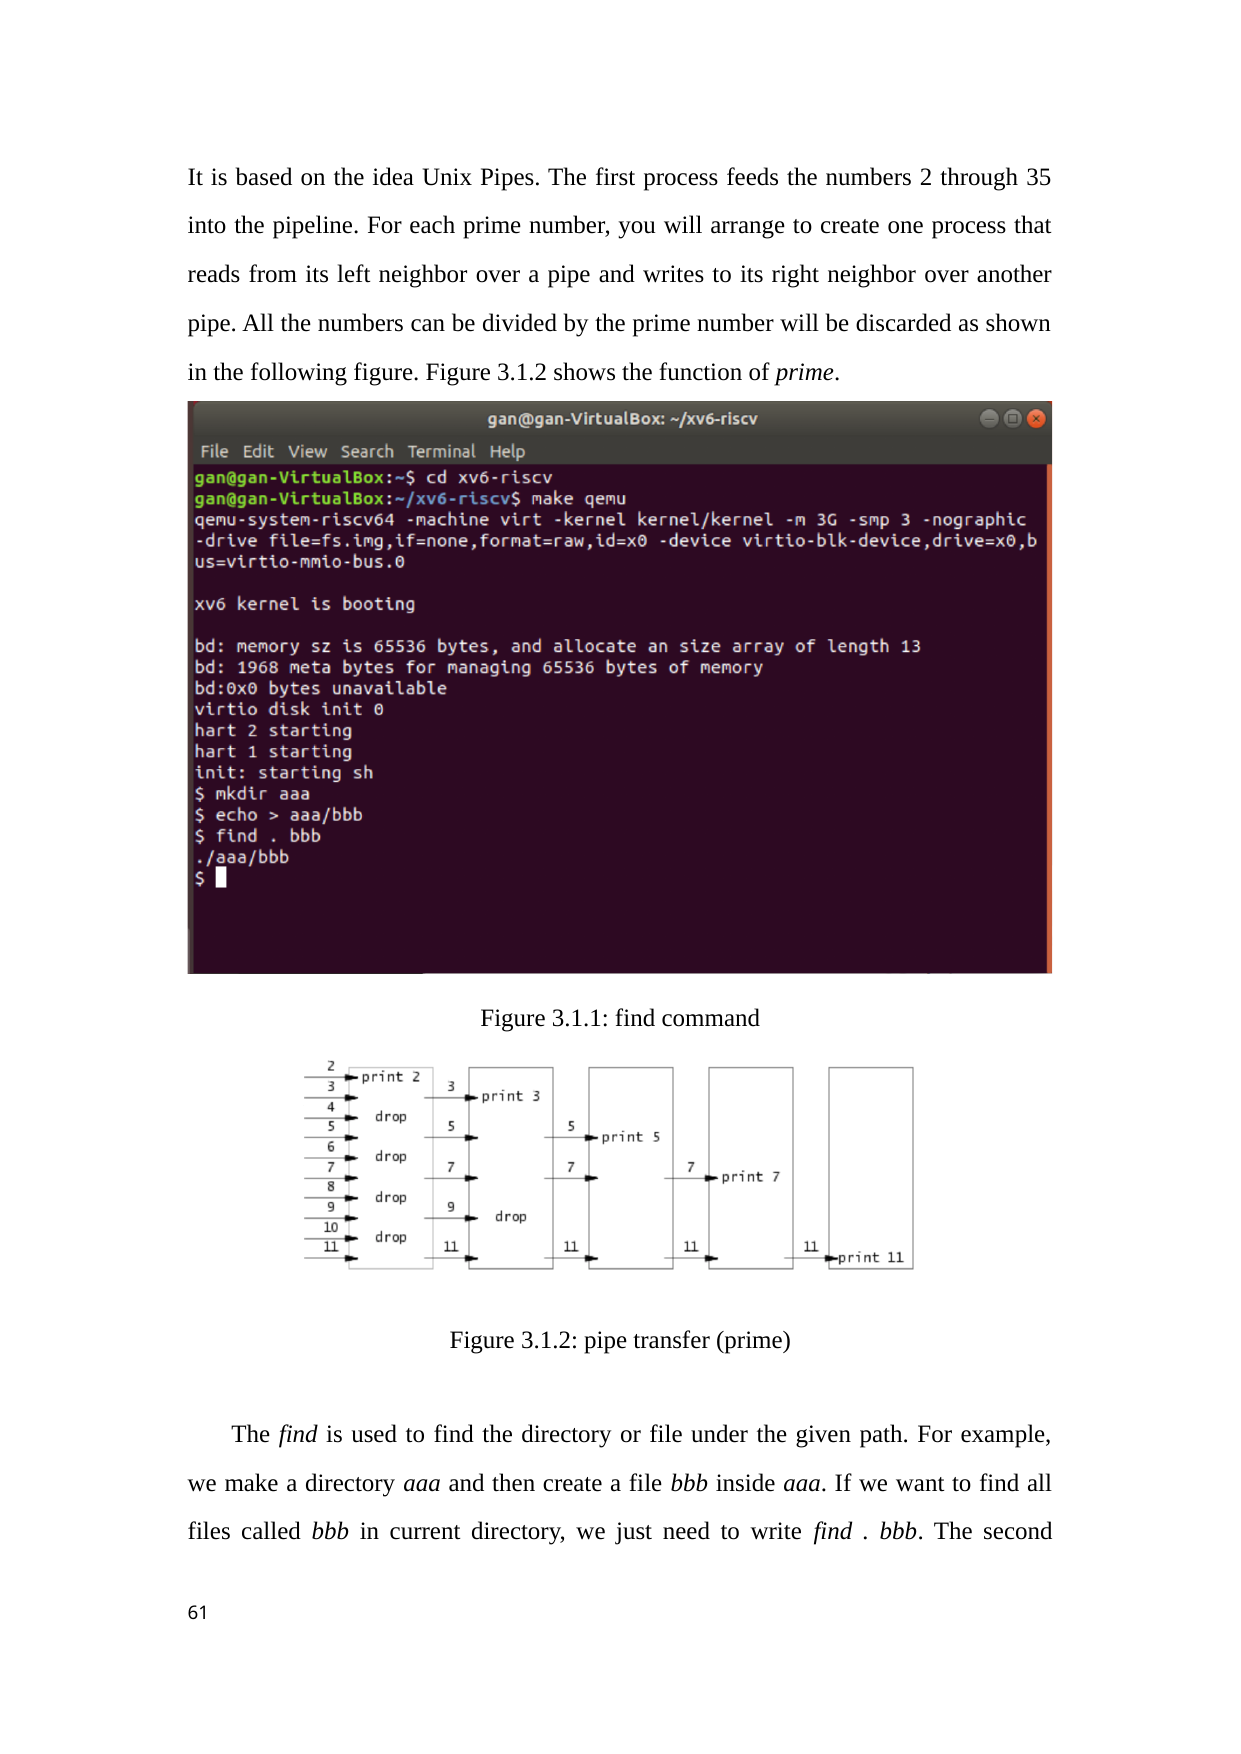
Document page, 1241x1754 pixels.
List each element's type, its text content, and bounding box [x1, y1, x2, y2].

text Figure 3.1.2: pipe transfer (prime) [187, 1323, 1053, 1356]
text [187, 1417, 1053, 1547]
picture [187, 401, 1053, 974]
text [187, 160, 1053, 387]
text Figure 3.1.1: find command [187, 1002, 1053, 1034]
picture [299, 1048, 941, 1283]
